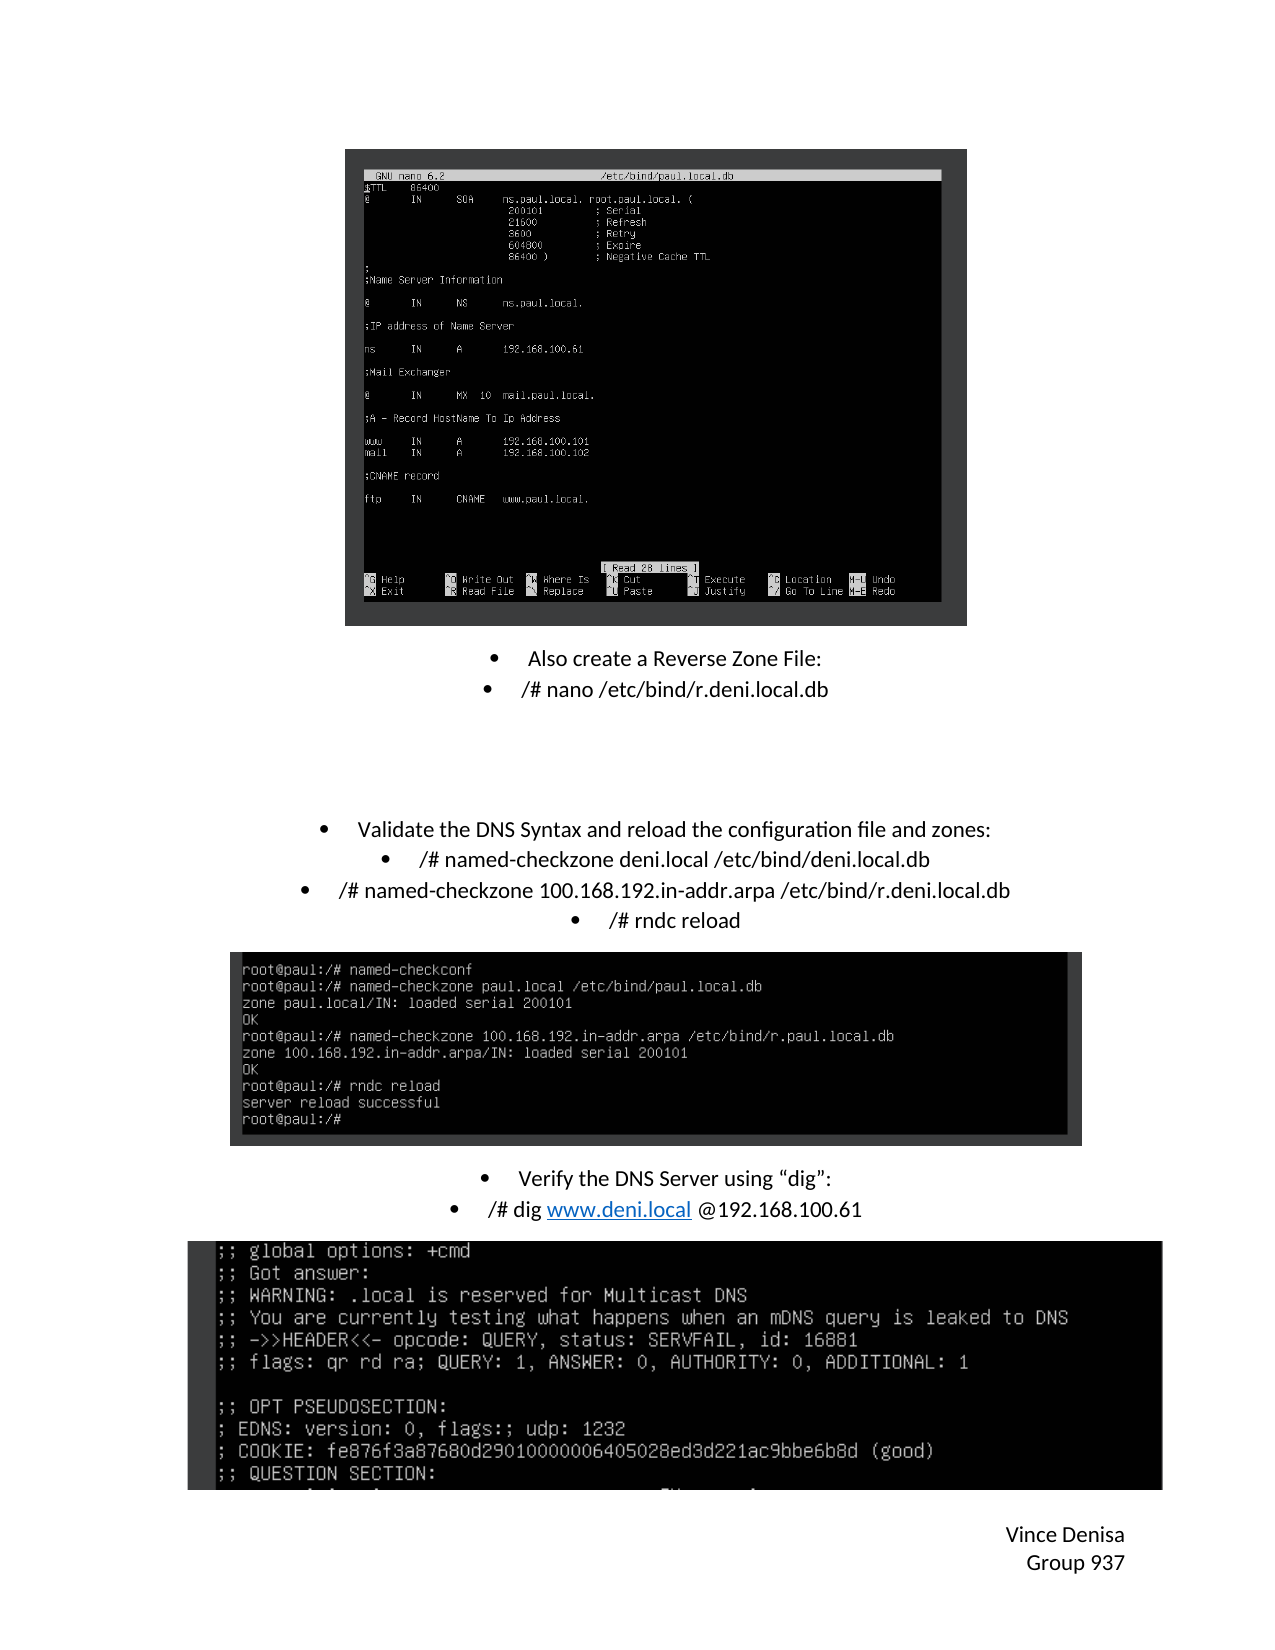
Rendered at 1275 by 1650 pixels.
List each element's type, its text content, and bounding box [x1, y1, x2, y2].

list Verify the DNS Server using “dig”: [187, 1164, 1125, 1193]
list /# rndc reload [187, 906, 1125, 934]
list Validate the DNS Syntax and reload the configuration file and zones: [187, 815, 1125, 843]
picture [187, 1241, 1163, 1490]
picture [345, 149, 967, 626]
list /# named-checkzone 100.168.192.in-addr.arpa /etc/bind/r.deni.local.db [187, 876, 1125, 904]
list Also create a Reverse Zone File: [187, 644, 1125, 673]
picture [230, 952, 1082, 1146]
list /# nano /etc/bind/r.deni.local.db [187, 675, 1125, 703]
list /# named-checkzone deni.local /etc/bind/deni.local.db [187, 846, 1125, 874]
list /# dig www.deni.local @192.168.100.61 [187, 1195, 1125, 1223]
